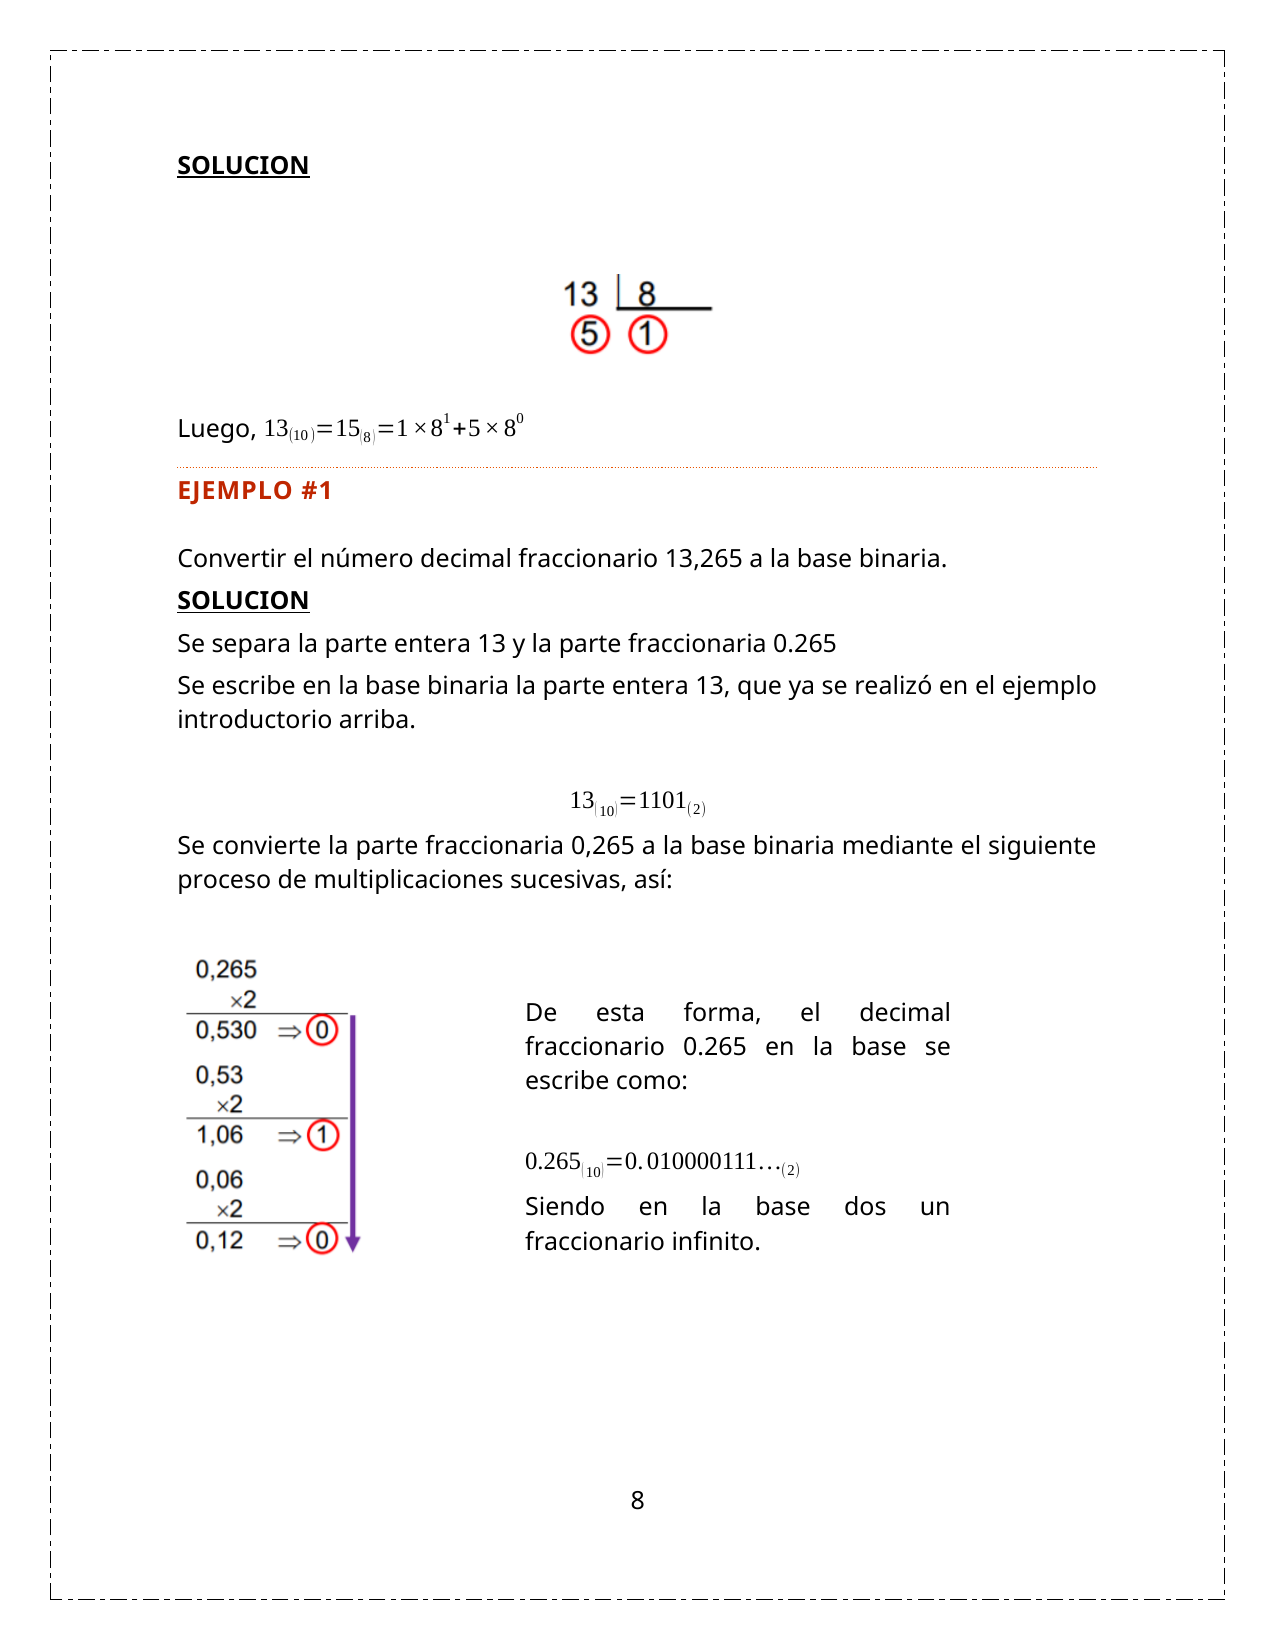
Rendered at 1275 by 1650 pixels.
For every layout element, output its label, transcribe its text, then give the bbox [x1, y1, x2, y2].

text Convertir el número decimal fraccionario 13,265 a la base binaria. [177, 540, 1098, 574]
text Luego, [177, 409, 1098, 446]
subtitle Ejemplo #1 [177, 467, 1098, 507]
text Se convierte la parte fraccionaria 0,265 a la base binaria mediante el siguiente proceso de multiplicaciones sucesivas, así: [177, 828, 1098, 896]
picture [177, 946, 373, 1291]
text SOLUCION [177, 148, 1098, 182]
text SOLUCION [177, 583, 1098, 617]
text Se escribe en la base binaria la parte entera 13, que ya se realizó en el ejemplo introductorio arriba. [177, 668, 1098, 736]
picture [551, 274, 724, 359]
text Se separa la parte entera 13 y la parte fraccionaria 0.265 [177, 625, 1098, 659]
